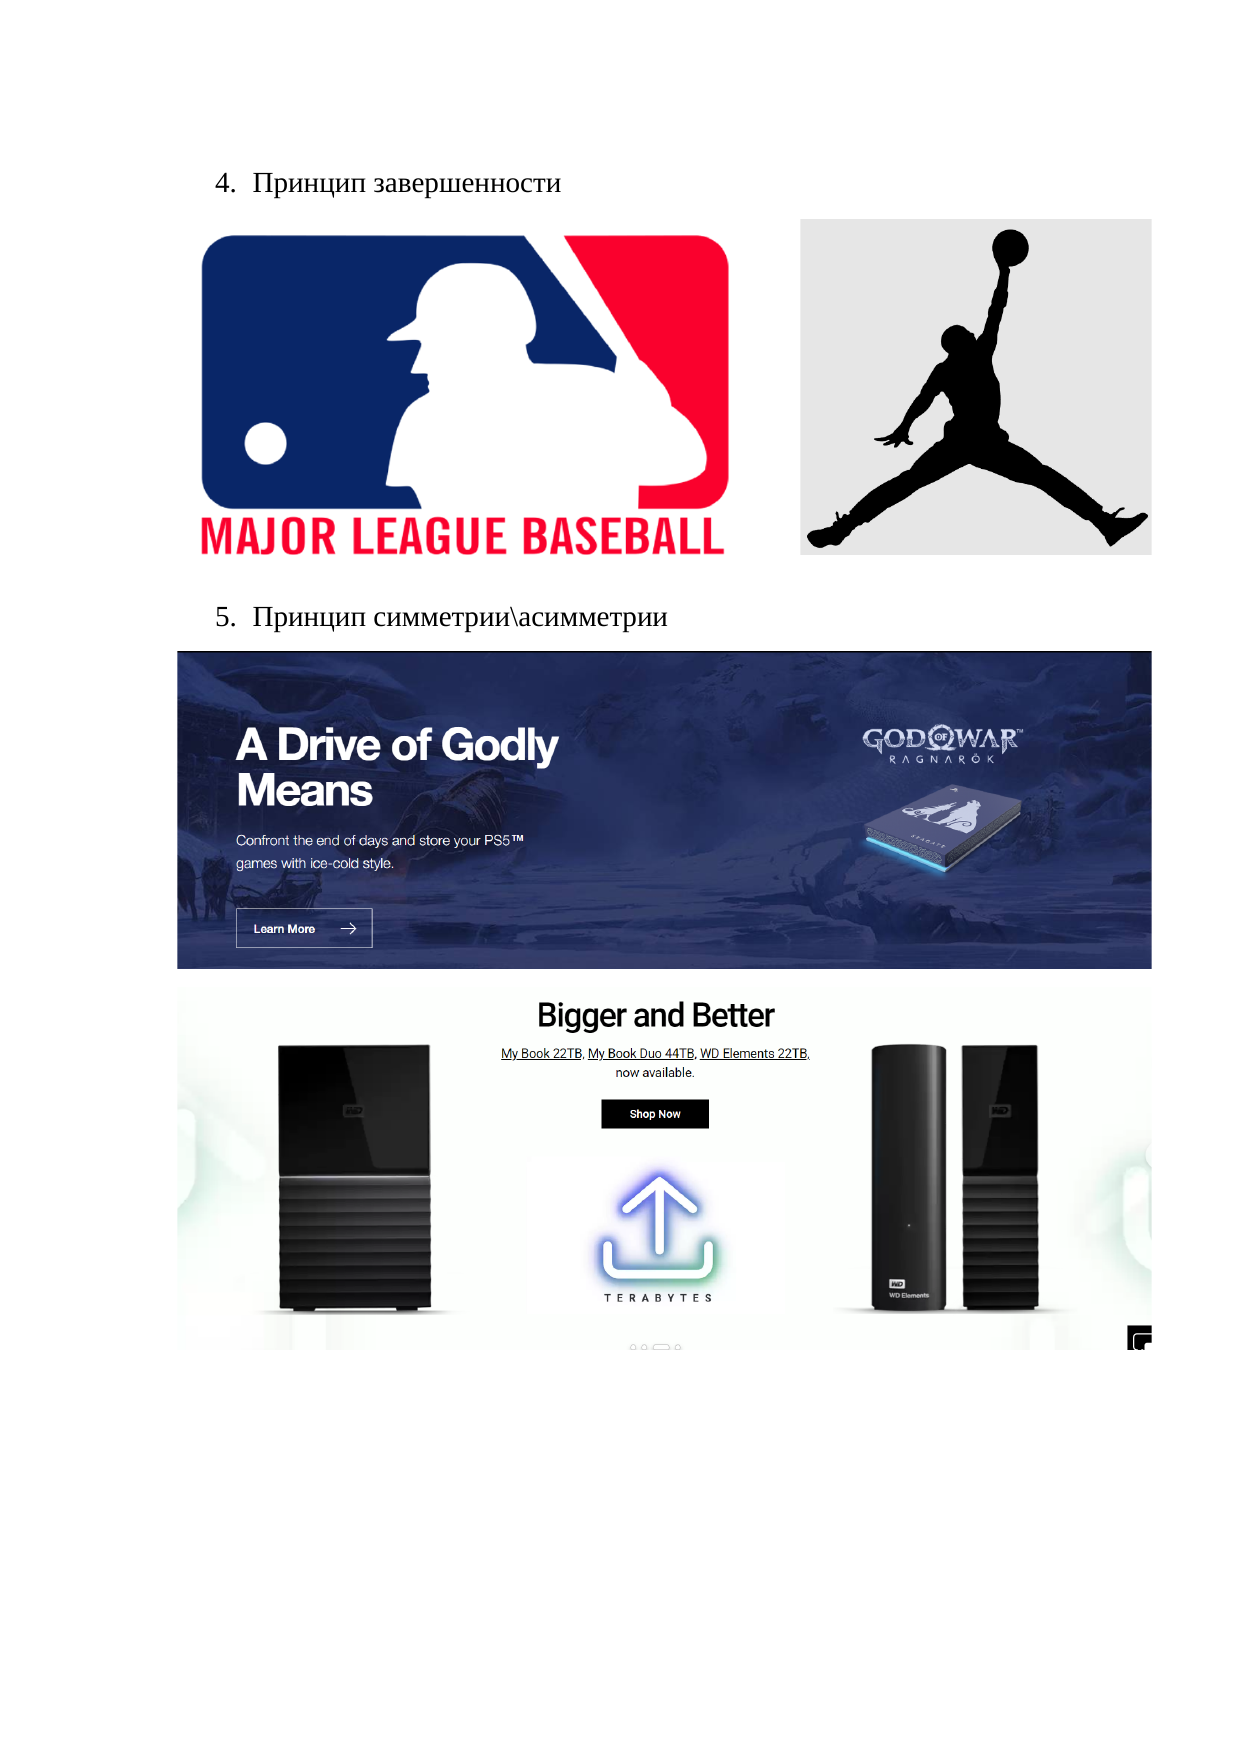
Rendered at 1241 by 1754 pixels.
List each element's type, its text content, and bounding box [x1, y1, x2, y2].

picture [800, 219, 1152, 555]
picture [177, 228, 771, 570]
picture [177, 651, 1152, 969]
list Принцип завершенности [215, 165, 1152, 198]
picture [177, 987, 1152, 1350]
list Принцип симметрии\асимметрии [215, 599, 1152, 632]
